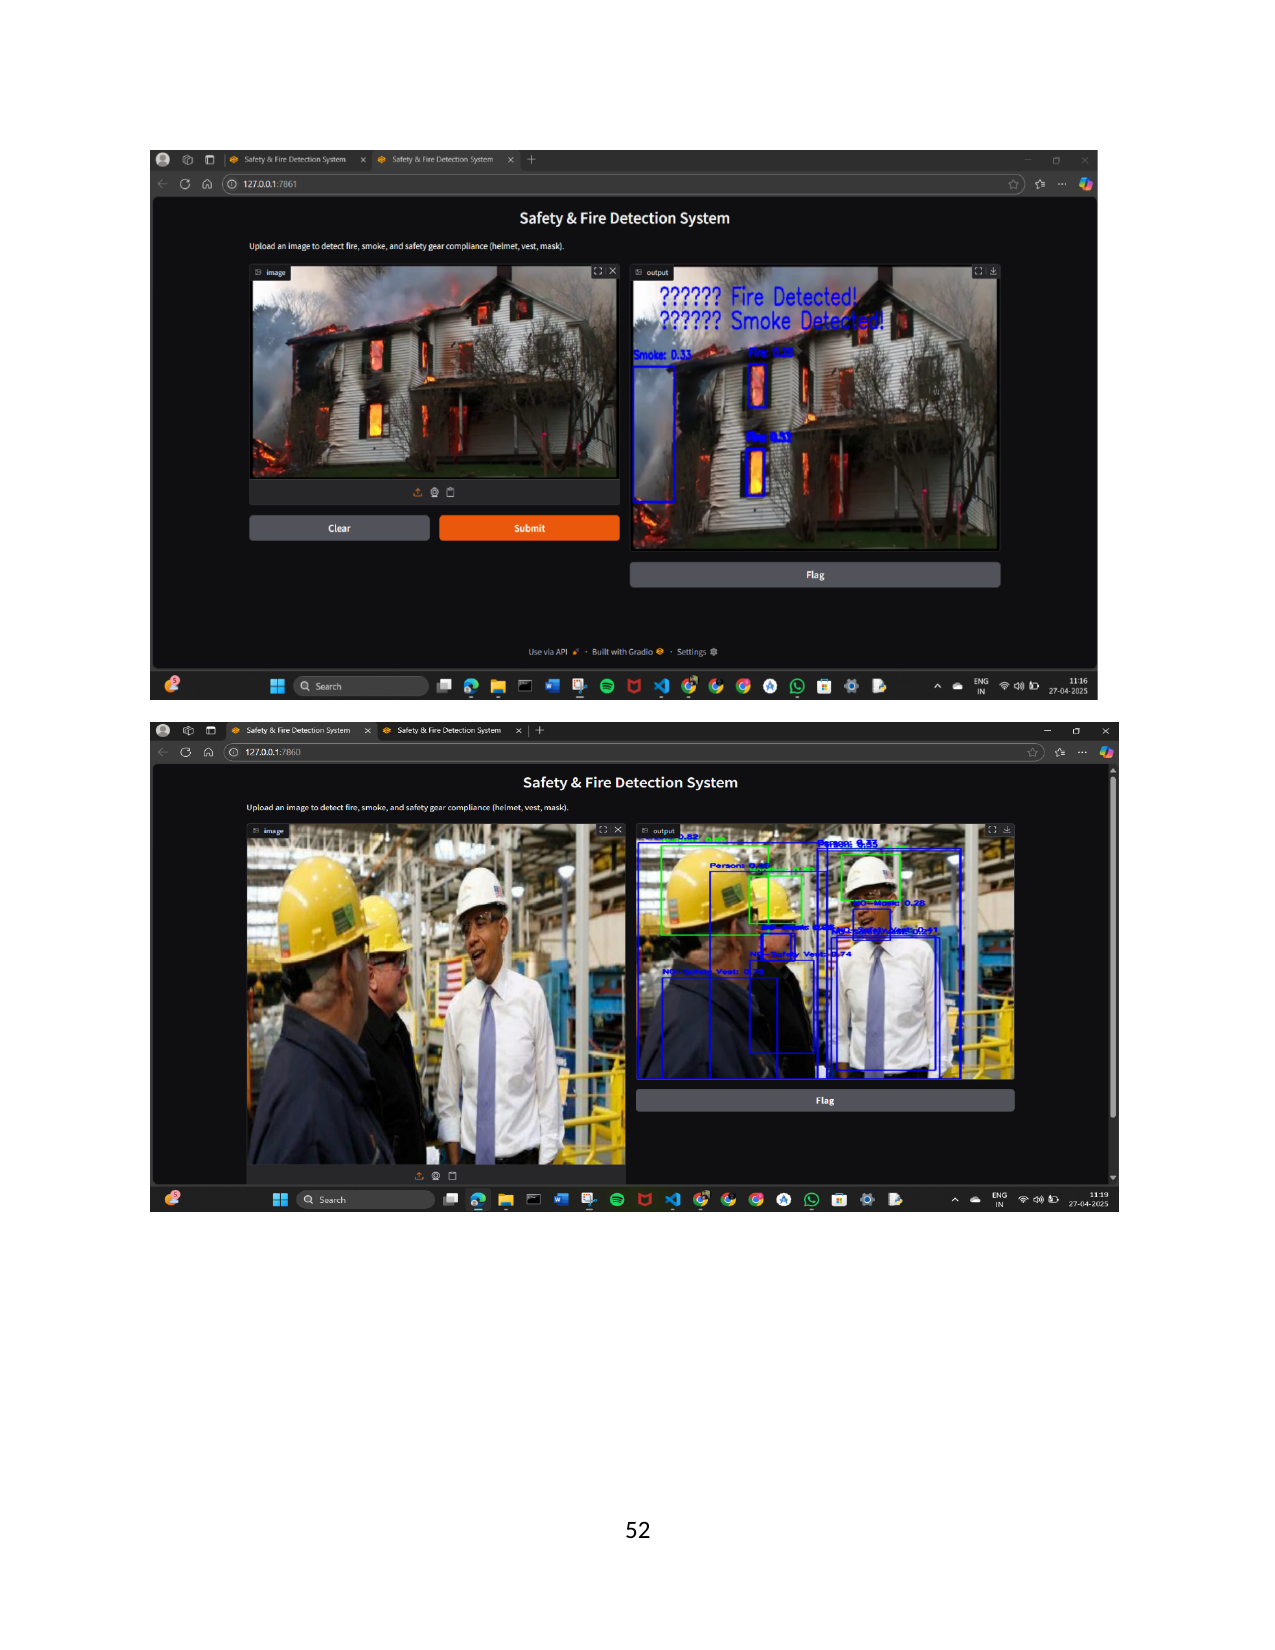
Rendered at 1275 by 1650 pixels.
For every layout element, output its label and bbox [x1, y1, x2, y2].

picture [150, 722, 1119, 1212]
picture [150, 150, 1098, 700]
